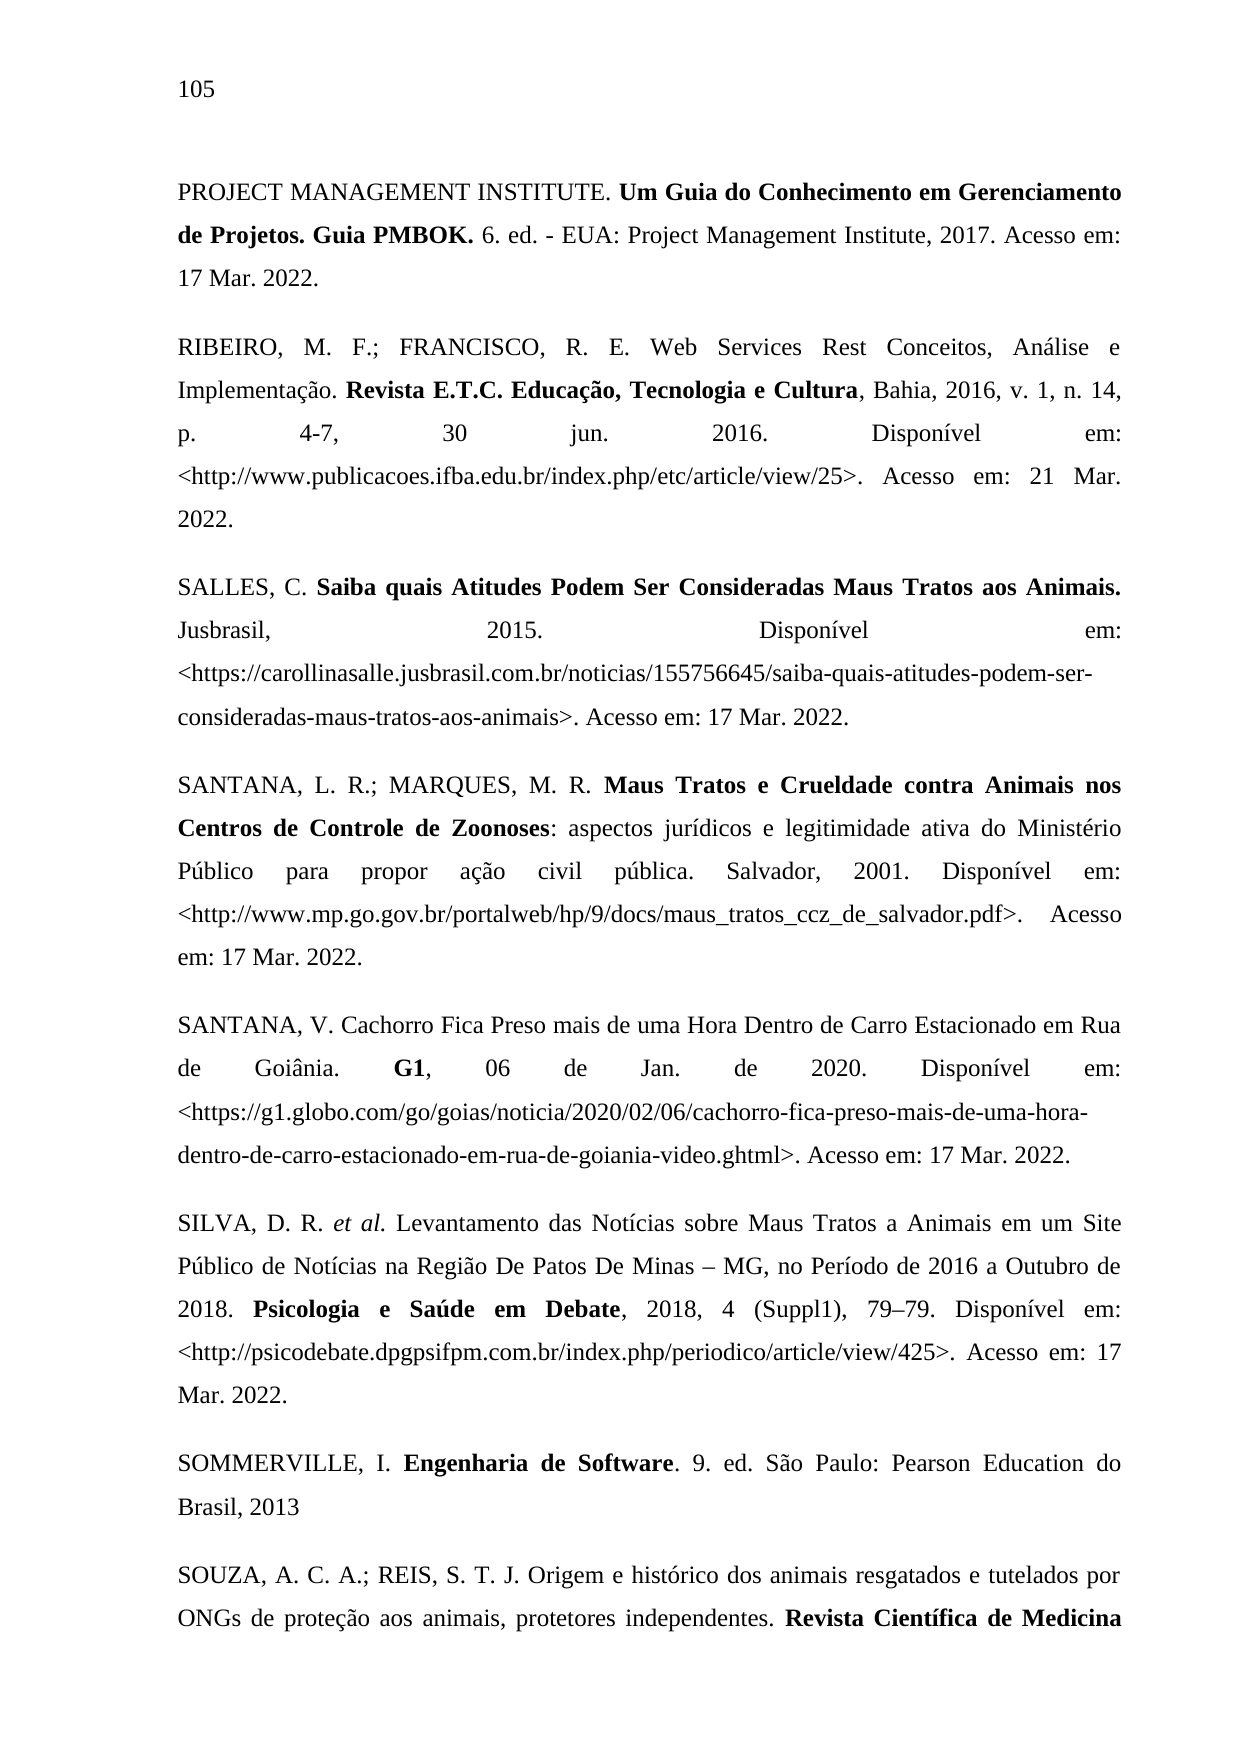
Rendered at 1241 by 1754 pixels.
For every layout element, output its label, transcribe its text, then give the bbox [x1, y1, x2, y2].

text PROJECT MANAGEMENT INSTITUTE. Um Guia do Conhecimento em Gerenciamento de Projetos. Guia PMBOK. 6. ed. - EUA: Project Management Institute, 2017. Acesso em: 17 Mar. 2022. [177, 177, 1122, 292]
text SILVA, D. R. et al. Levantamento das Notícias sobre Maus Tratos a Animais em um Site Público de Notícias na Região De Patos De Minas – MG, no Período de 2016 a Outubro de 2018. Psicologia e Saúde em Debate, 2018, 4 (Suppl1), 79–79. Disponível em: <http://psicodebate.dpgpsifpm.com.br/index.php/periodico/article/view/425>. Acesso em: 17 Mar. 2022. [177, 1208, 1122, 1409]
text SANTANA, V. Cachorro Fica Preso mais de uma Hora Dentro de Carro Estacionado em Rua de Goiânia. G1, 06 de Jan. de 2020. Disponível em: <https://g1.globo.com/go/goias/noticia/2020/02/06/cachorro-fica-preso-mais-de-uma-hora-dentro-de-carro-estacionado-em-rua-de-goiania-video.ghtml>. Acesso em: 17 Mar. 2022. [177, 1010, 1122, 1168]
text SANTANA, L. R.; MARQUES, M. R. Maus Tratos e Crueldade contra Animais nos Centros de Controle de Zoonoses: aspectos jurídicos e legitimidade ativa do Ministério Público para propor ação civil pública. Salvador, 2001. Disponível em: <http://www.mp.go.gov.br/portalweb/hp/9/docs/maus_tratos_ccz_de_salvador.pdf>. Acesso em: 17 Mar. 2022. [177, 770, 1122, 971]
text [177, 1560, 1122, 1632]
text SALLES, C. Saiba quais Atitudes Podem Ser Consideradas Maus Tratos aos Animais. Jusbrasil, 2015. Disponível em: <https://carollinasalle.jusbrasil.com.br/noticias/155756645/saiba-quais-atitudes-podem-ser-consideradas-maus-tratos-aos-animais>. Acesso em: 17 Mar. 2022. [177, 572, 1122, 730]
text RIBEIRO, M. F.; FRANCISCO, R. E. Web Services Rest Conceitos, Análise e Implementação. Revista E.T.C. Educação, Tecnologia e Cultura, Bahia, 2016, v. 1, n. 14, p. 4-7, 30 jun. 2016. Disponível em: <http://www.publicacoes.ifba.edu.br/index.php/etc/article/view/25>. Acesso em: 21 Mar. 2022. [177, 332, 1122, 533]
text SOMMERVILLE, I. Engenharia de Software. 9. ed. São Paulo: Pearson Education do Brasil, 2013 [177, 1448, 1122, 1520]
